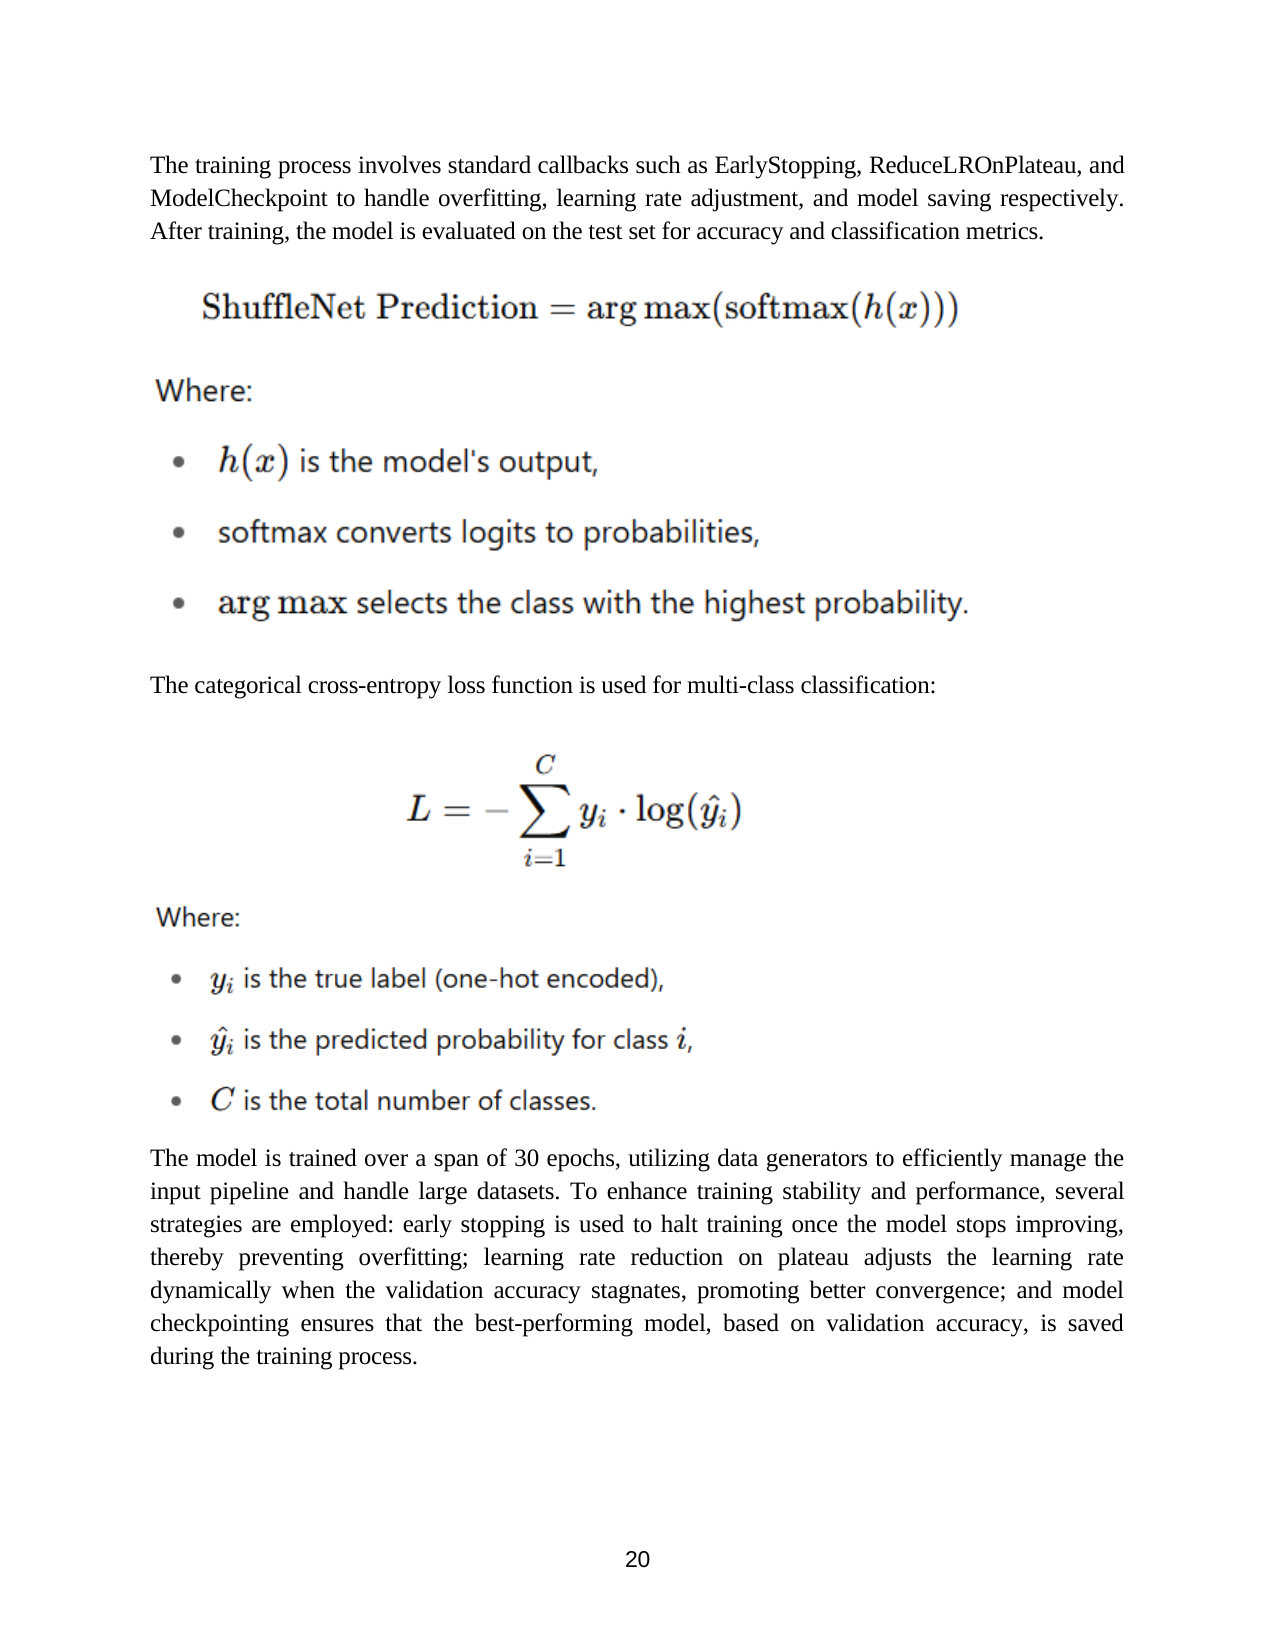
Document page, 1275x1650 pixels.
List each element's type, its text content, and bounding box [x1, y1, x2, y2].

picture [349, 736, 770, 887]
picture [150, 282, 1011, 364]
text The categorical cross-entropy loss function is used for multi-class classification: [150, 670, 1125, 699]
text The model is trained over a span of 30 epochs, utilizing data generators to efficiently manage the input pipeline and handle large datasets. To enhance training stability and performance, several strategies are employed: early stopping is used to halt training once the model stops improving, thereby preventing overfitting; learning rate reduction on plateau adjusts the learning rate dynamically when the validation accuracy stagnates, promoting better convergence; and model checkpointing ensures that the best-performing model, based on validation accuracy, is saved during the training process. [150, 1143, 1125, 1370]
picture [150, 367, 968, 634]
picture [150, 890, 702, 1140]
text The training process involves standard callbacks such as EarlyStopping, ReduceLROnPlateau, and ModelCheckpoint to handle overfitting, learning rate adjustment, and model saving respectively. After training, the model is evaluated on the test set for accuracy and classification metrics. [150, 150, 1125, 245]
